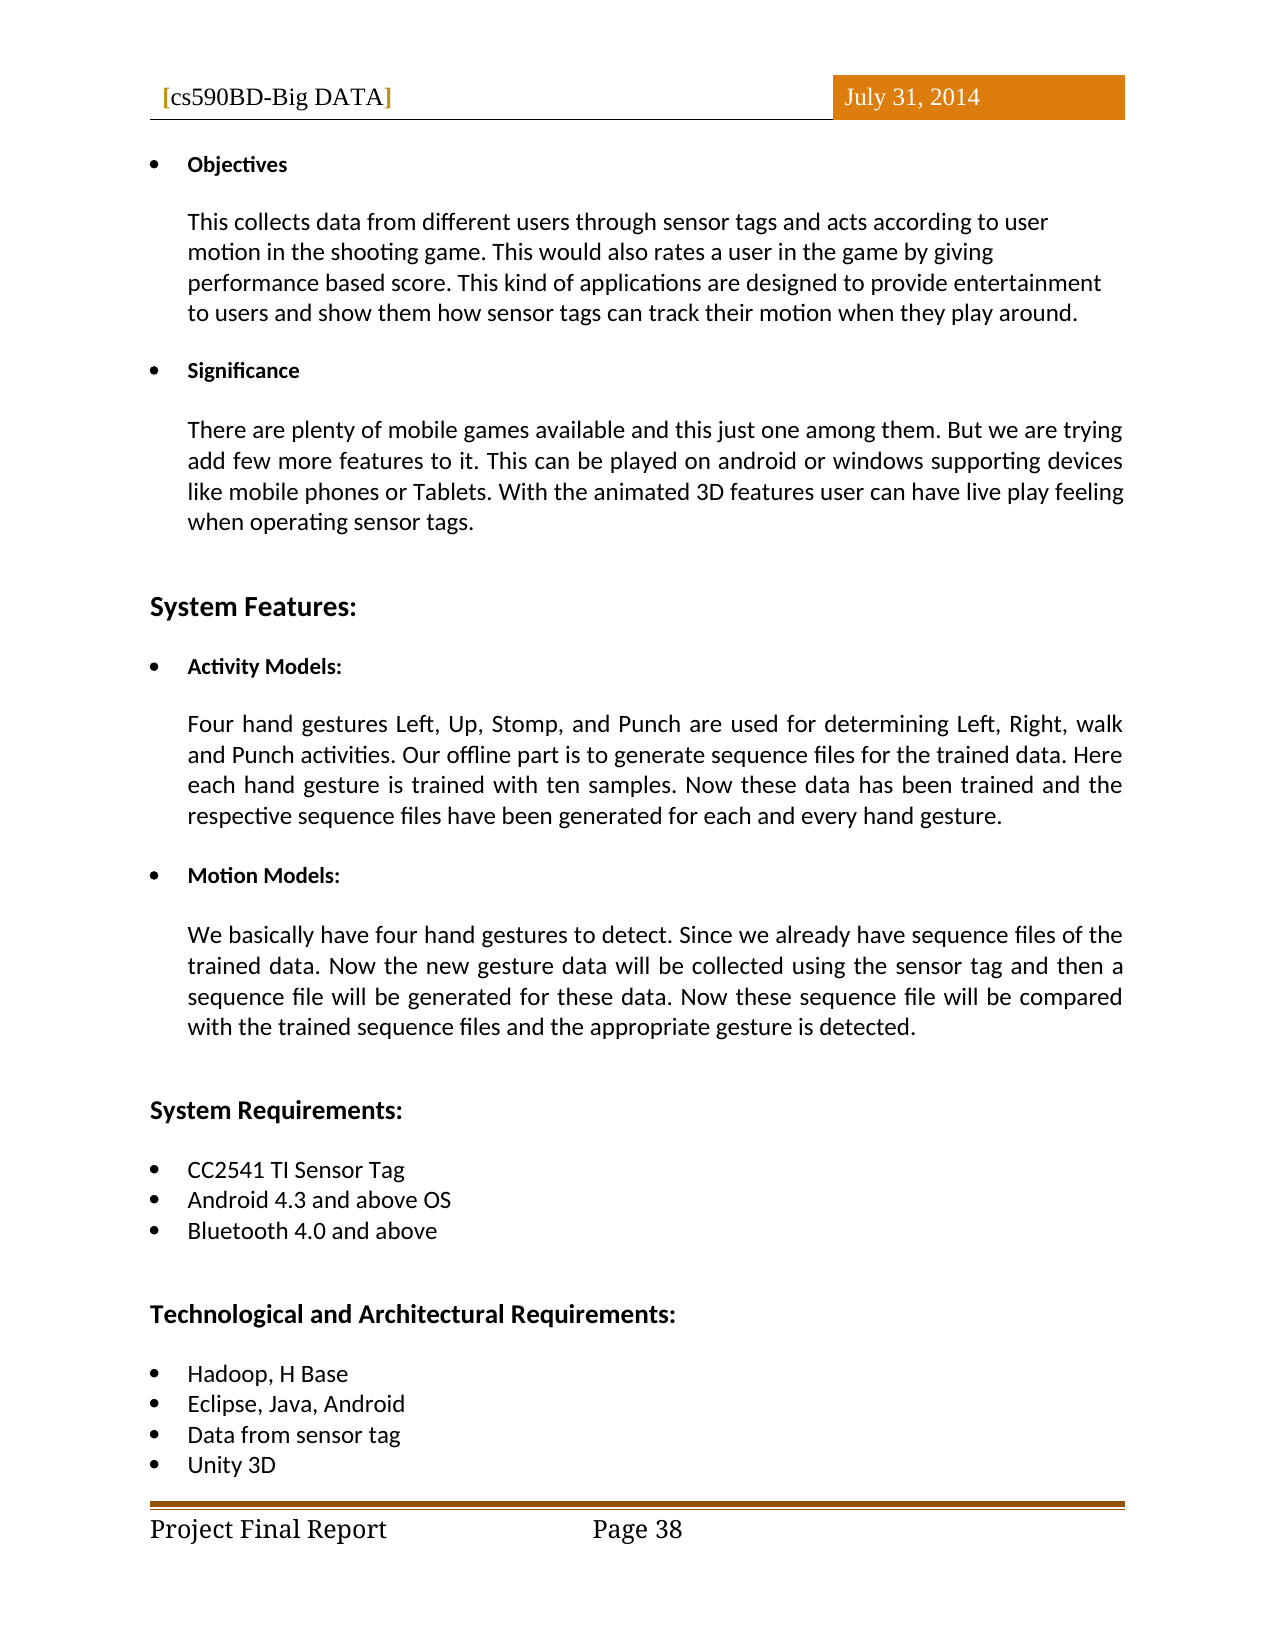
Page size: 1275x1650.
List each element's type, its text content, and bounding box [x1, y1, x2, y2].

list Objectives [150, 150, 1125, 178]
list Activity Models: [150, 652, 1125, 681]
text This collects data from different users through sensor tags and acts according to user motion in the shooting game. This would also rates a user in the game by giving performance based score. This kind of applications are designed to provide entertainment to users and show them how sensor tags can track their motion when they play around. [187, 206, 1125, 328]
list Hadoop, H Base [150, 1358, 1125, 1389]
list Significance [150, 356, 1125, 384]
subtitle System Features: [150, 588, 1125, 624]
list Android 4.3 and above OS [150, 1185, 1125, 1215]
subtitle Technological and Architectural Requirements: [150, 1297, 1125, 1330]
list Unity 3D [150, 1450, 1125, 1480]
list Four hand gestures Left, Up, Stomp, and Punch are used for determining Left, Right, walk and Punch activities. Our offline part is to generate sequence files for the trained data. Here each hand gesture is trained with ten samples. Now these data has been trained and the respective sequence files have been generated for each and every hand gesture. [187, 708, 1125, 831]
list Bluetooth 4.0 and above [150, 1215, 1125, 1246]
list Eclipse, Java, Android [150, 1389, 1125, 1419]
list CC2541 TI Sensor Tag [150, 1154, 1125, 1185]
subtitle System Requirements: [150, 1093, 1125, 1126]
list We basically have four hand gestures to detect. Since we already have sequence files of the trained data. Now the new gesture data will be collected using the sensor tag and then a sequence file will be generated for these data. Now these sequence file will be compared with the trained sequence files and the appropriate gesture is detected. [187, 920, 1125, 1042]
list Motion Models: [150, 861, 1125, 889]
list There are plenty of mobile games available and this just one among them. But we are trying add few more features to it. This can be played on android or windows supporting devices like mobile phones or Tablets. With the animated 3D features user can have live play feeling when operating sensor tags. [187, 415, 1125, 537]
list Data from sensor tag [150, 1419, 1125, 1450]
